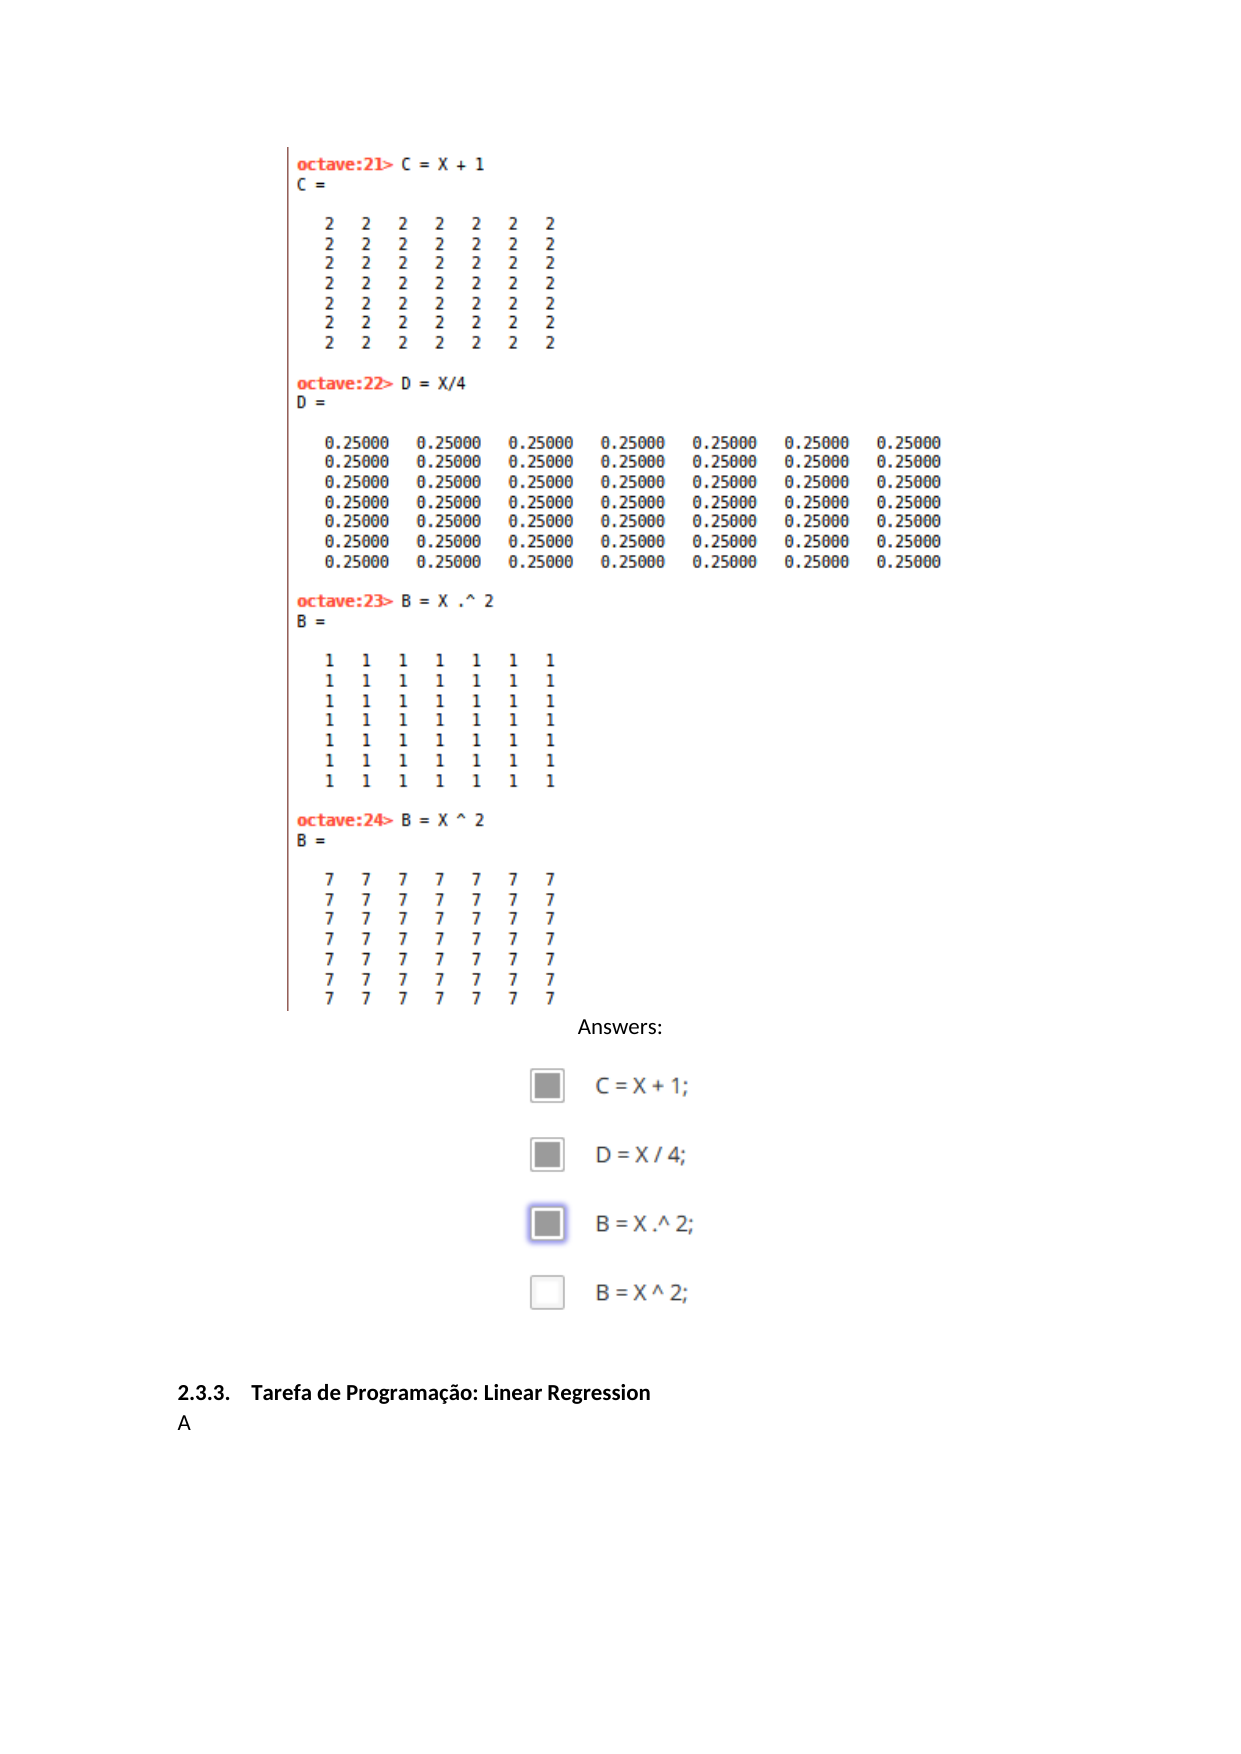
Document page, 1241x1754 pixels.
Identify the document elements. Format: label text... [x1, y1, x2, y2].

picture [488, 1042, 752, 1346]
list A [177, 1408, 1063, 1436]
list Tarefa de Programação: Linear Regression [177, 1378, 1063, 1406]
list Answers: [177, 1012, 1063, 1040]
picture [287, 147, 953, 1011]
